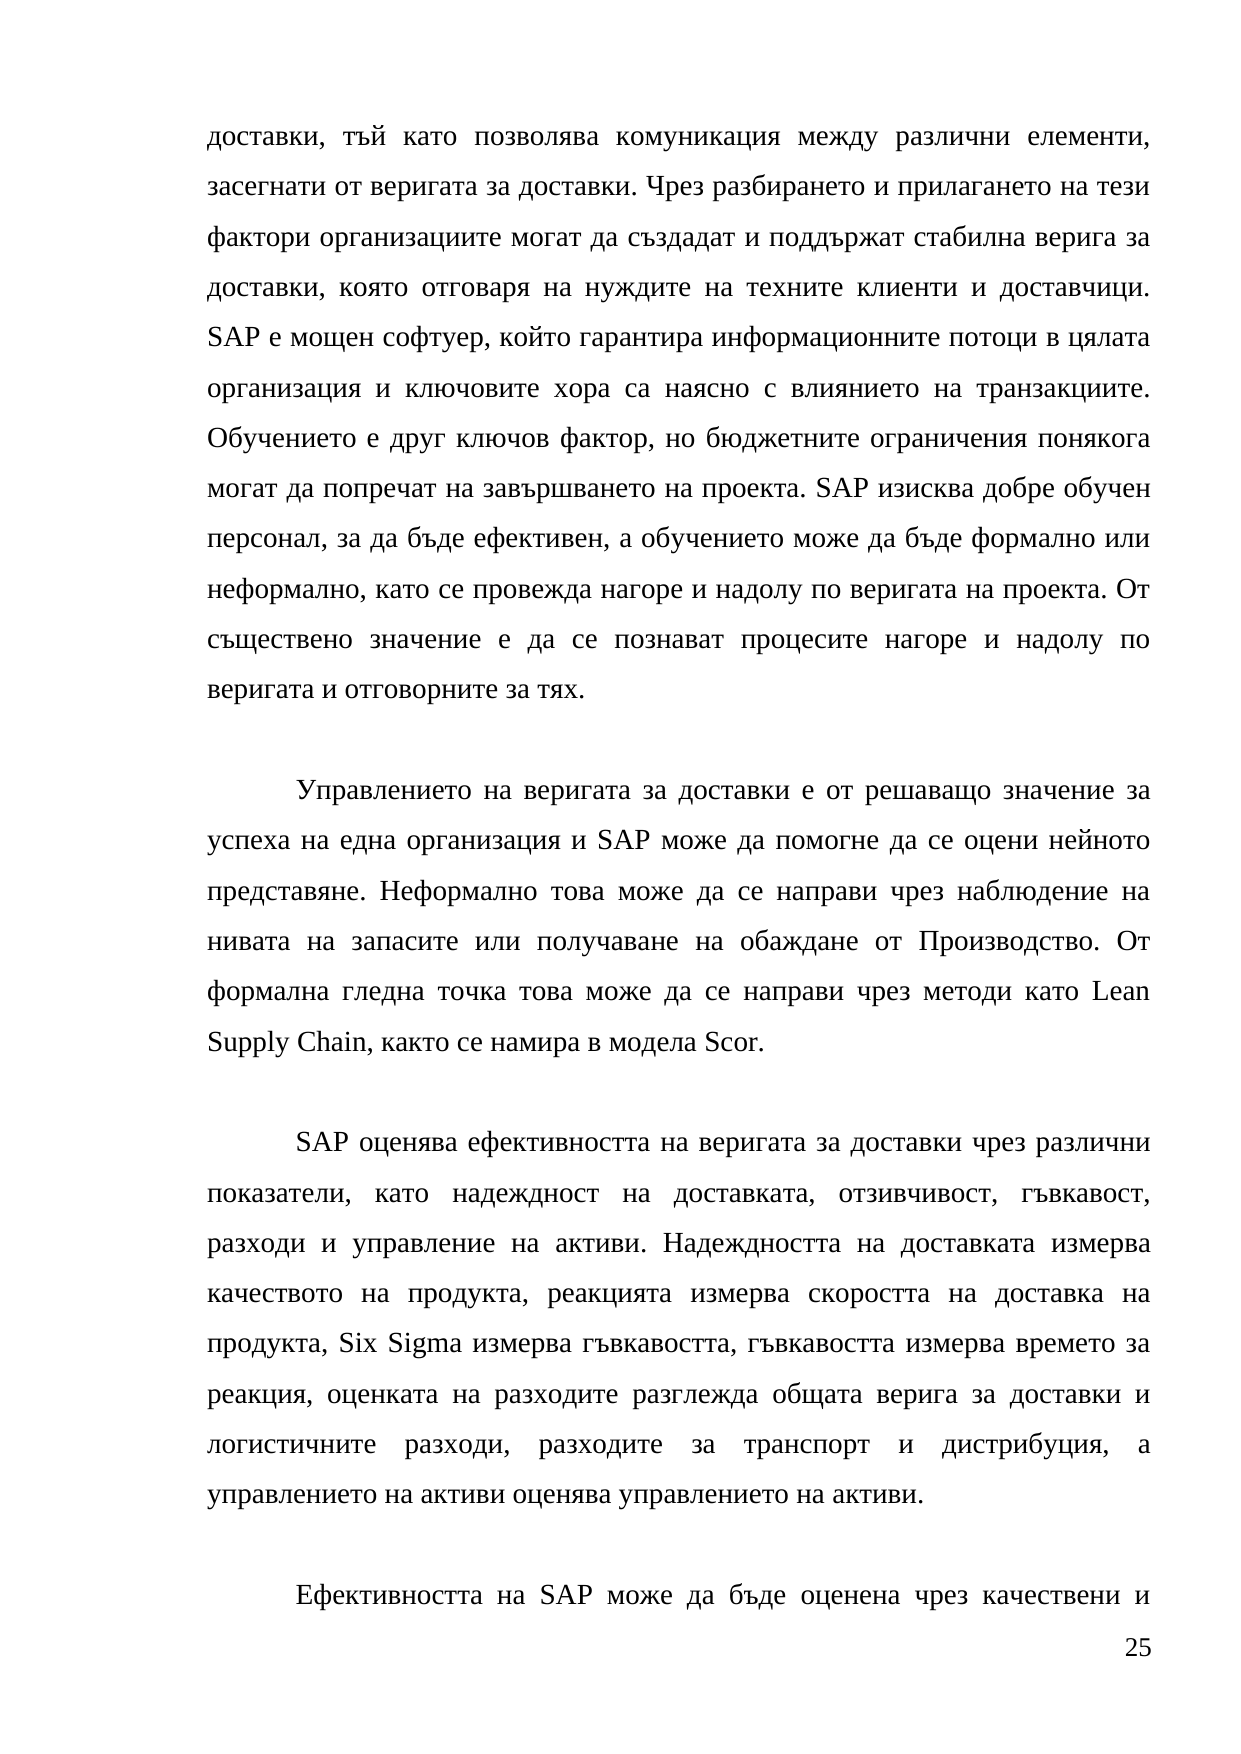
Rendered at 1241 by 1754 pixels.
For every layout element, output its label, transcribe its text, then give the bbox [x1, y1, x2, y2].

text Управлението на веригата за доставки е от решаващо значение за успеха на една организация и SAP може да помогне да се оцени нейното представяне. Неформално това може да се направи чрез наблюдение на нивата на запасите или получаване на обаждане от Производство. От формална гледна точка това може да се направи чрез методи като Lean Supply Chain, както се намира в модела Scor. [207, 772, 1152, 1057]
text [207, 1577, 1152, 1611]
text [207, 118, 1152, 705]
text SAP оценява ефективността на веригата за доставки чрез различни показатели, като надеждност на доставката, отзивчивост, гъвкавост, разходи и управление на активи. Надеждността на доставката измерва качеството на продукта, реакцията измерва скоростта на доставка на продукта, Six Sigma измерва гъвкавостта, гъвкавостта измерва времето за реакция, оценката на разходите разглежда общата верига за доставки и логистичните разходи, разходите за транспорт и дистрибуция, а управлението на активи оценява управлението на активи. [207, 1124, 1152, 1510]
